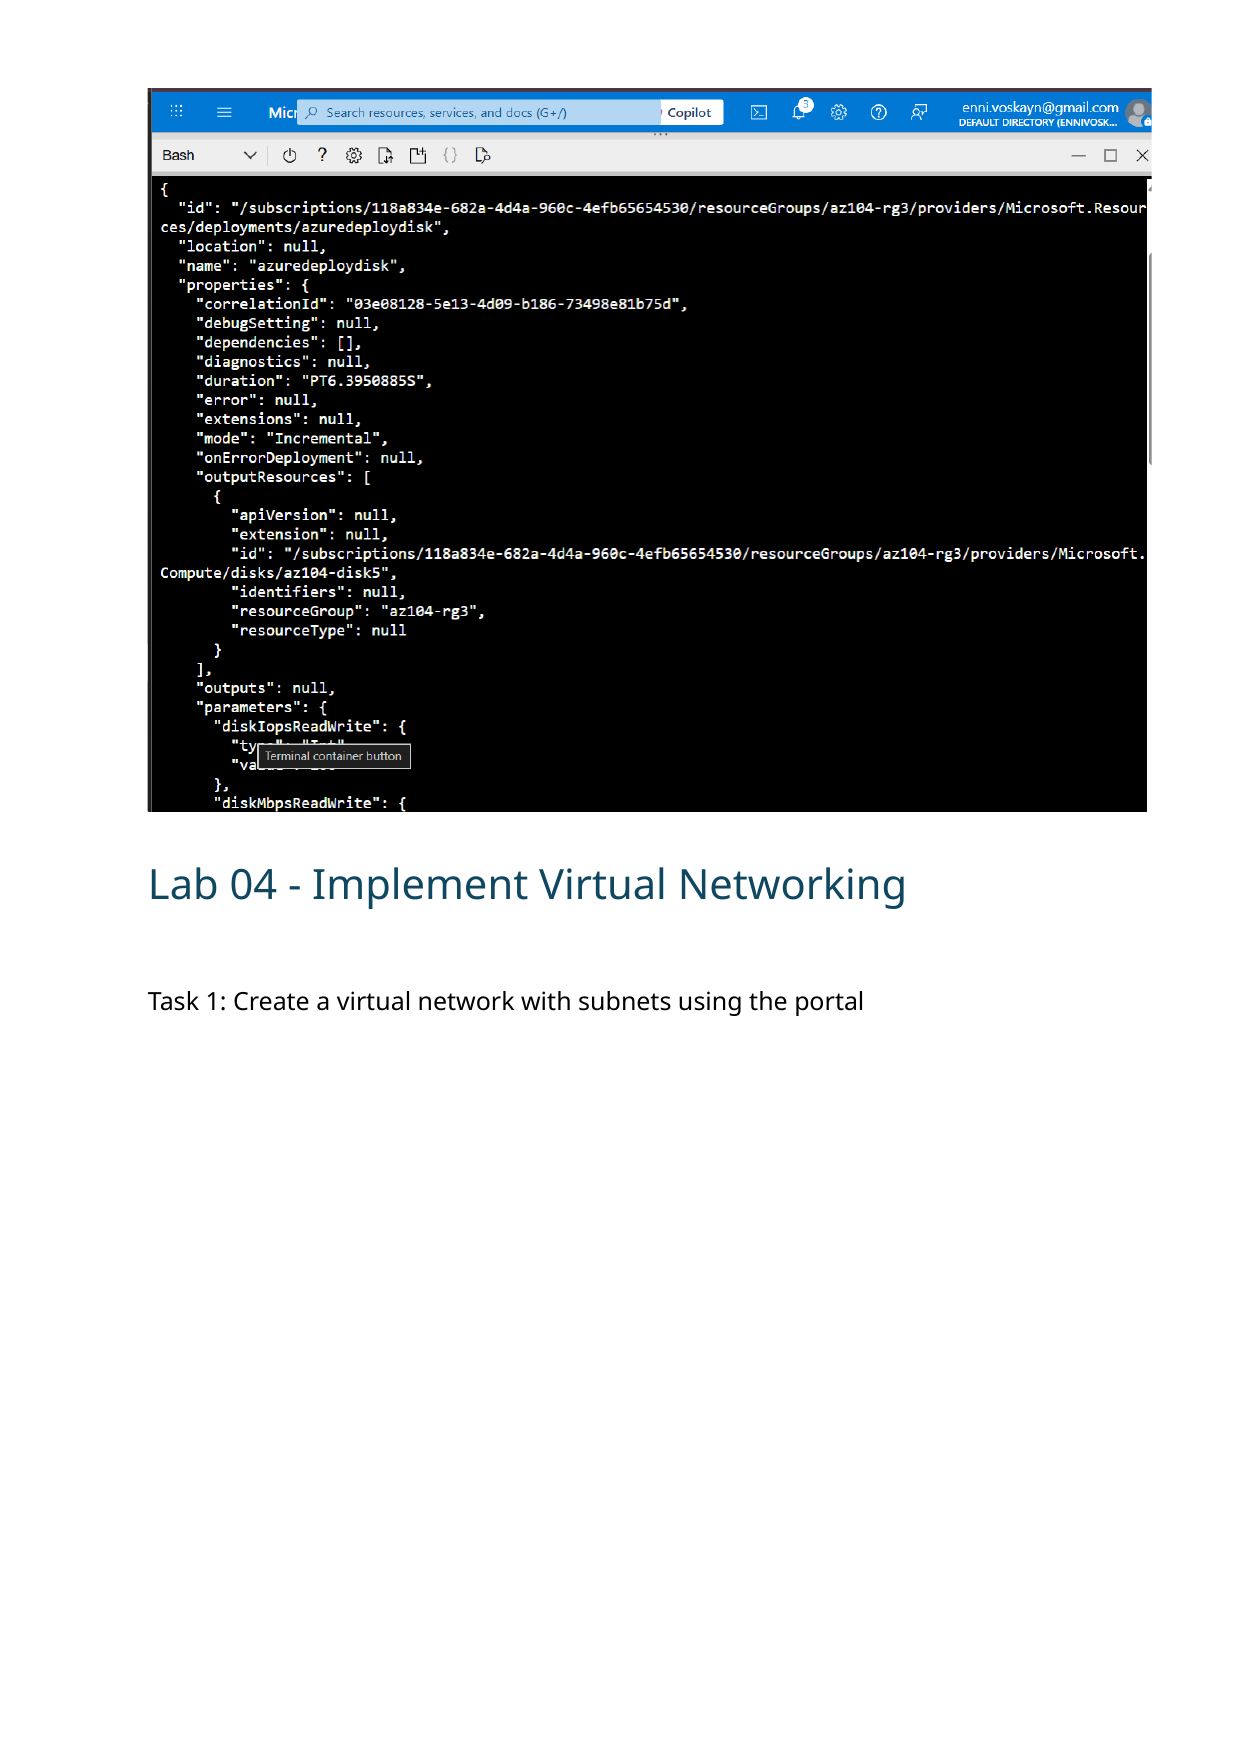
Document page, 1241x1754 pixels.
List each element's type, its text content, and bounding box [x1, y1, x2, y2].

subtitle Lab 04 - Implement Virtual Networking [148, 854, 1152, 911]
text Task 1: Create a virtual network with subnets using the portal [148, 984, 1152, 1018]
picture [147, 88, 1152, 812]
